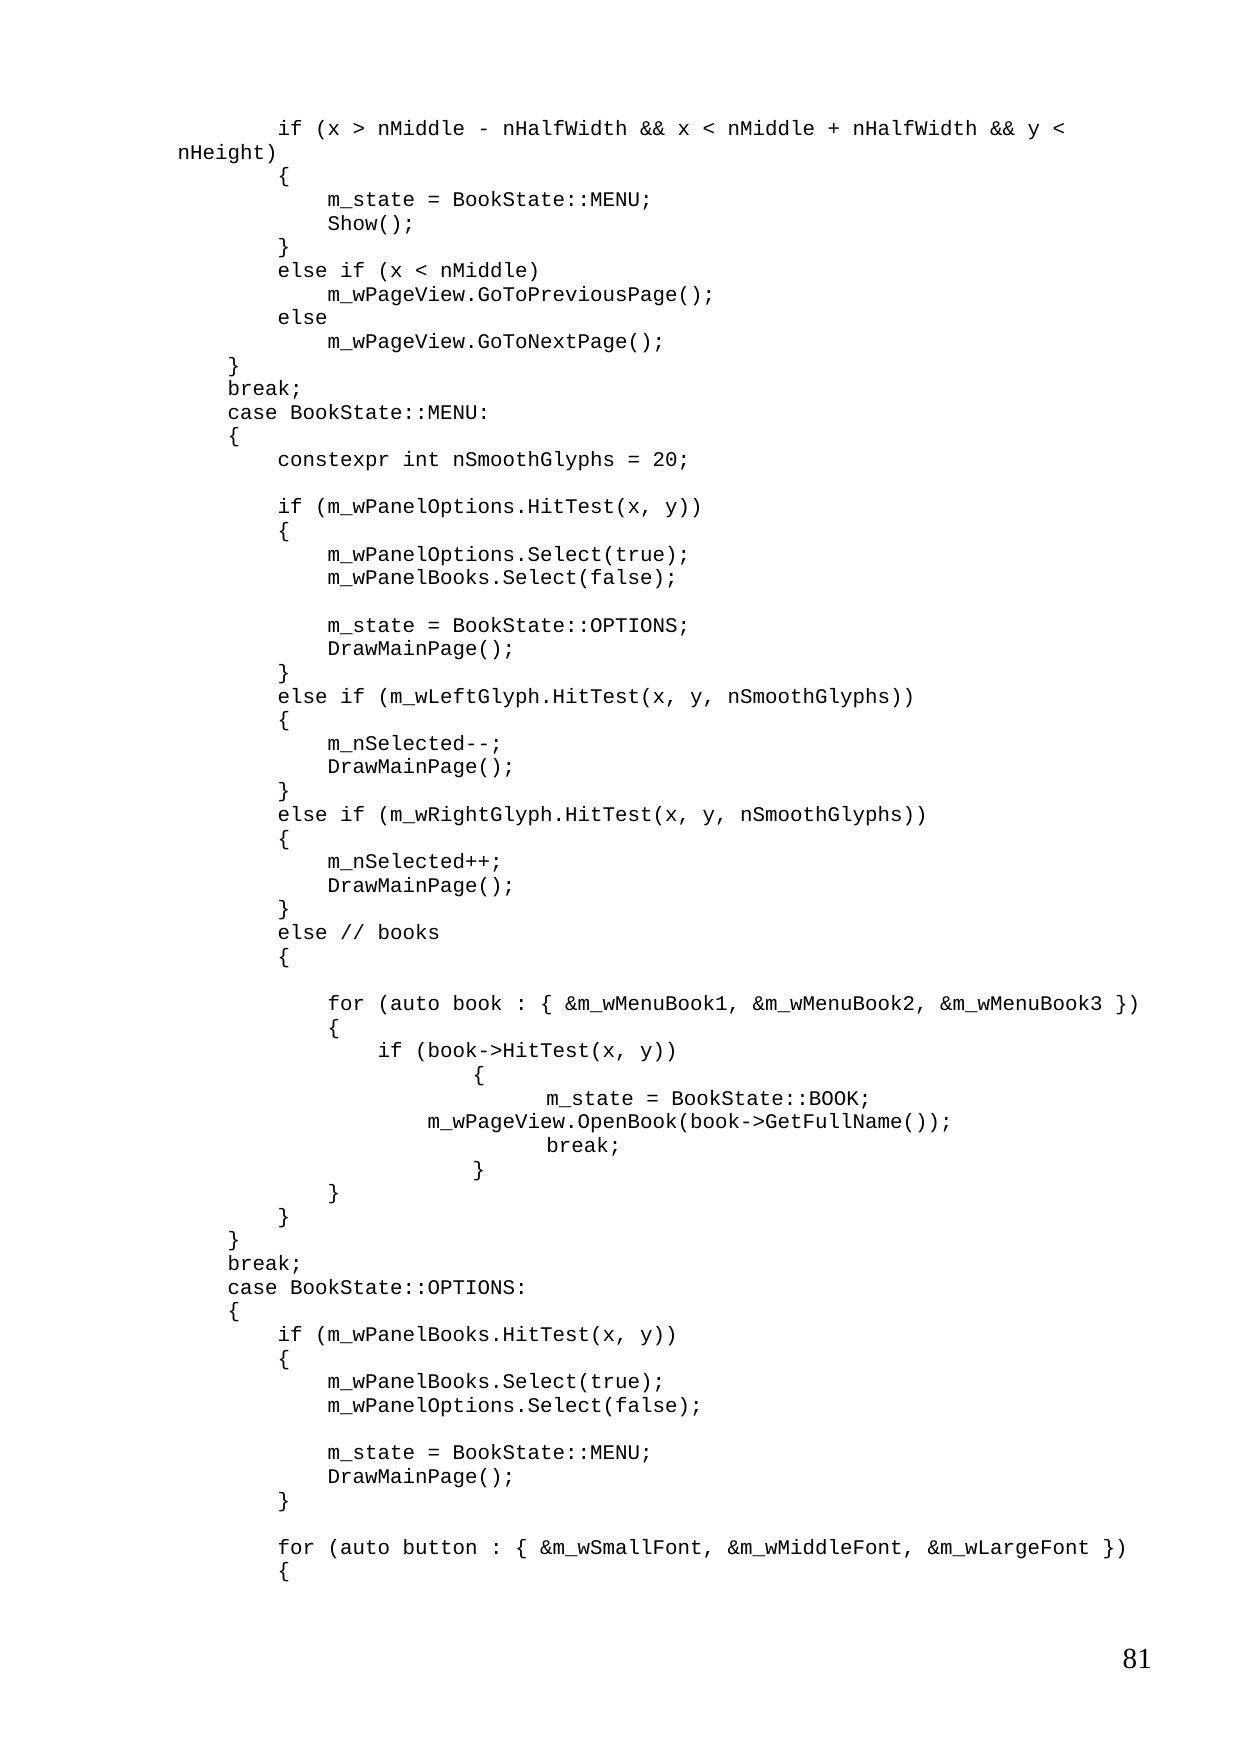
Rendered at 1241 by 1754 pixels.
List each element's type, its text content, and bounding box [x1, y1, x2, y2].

text m_nSelected--; [177, 733, 1152, 757]
text { [177, 1561, 1152, 1584]
text { [177, 827, 1152, 851]
text m_wPanelOptions.Select(true); [177, 544, 1152, 567]
text if (m_wPanelOptions.HitTest(x, y)) [177, 496, 1152, 520]
text break; [177, 1135, 1152, 1158]
text } [177, 780, 1152, 804]
text case BookState::MENU: [177, 402, 1152, 426]
text else if (x < nMiddle) [177, 260, 1152, 284]
text case BookState::OPTIONS: [177, 1277, 1152, 1300]
text else [177, 307, 1152, 331]
text } [177, 236, 1152, 260]
text } [177, 354, 1152, 378]
text else if (m_wRightGlyph.HitTest(x, y, nSmoothGlyphs)) [177, 804, 1152, 827]
text m_wPanelBooks.Select(false); [177, 567, 1152, 591]
text { [177, 1348, 1152, 1371]
text } [177, 1489, 1152, 1513]
text m_wPageView.OpenBook(book->GetFullName()); [177, 1111, 1152, 1135]
text m_wPanelOptions.Select(false); [177, 1395, 1152, 1419]
text Show(); [177, 213, 1152, 236]
text else if (m_wLeftGlyph.HitTest(x, y, nSmoothGlyphs)) [177, 686, 1152, 709]
text } [177, 662, 1152, 686]
text constexpr int nSmoothGlyphs = 20; [177, 449, 1152, 473]
text if (x > nMiddle - nHalfWidth && x < nMiddle + nHalfWidth && y < nHeight) [177, 118, 1152, 165]
text if (book->HitTest(x, y)) [177, 1040, 1152, 1064]
text else // books [177, 922, 1152, 946]
text DrawMainPage(); [177, 757, 1152, 780]
text { [177, 520, 1152, 544]
text DrawMainPage(); [177, 875, 1152, 898]
text { [177, 1017, 1152, 1040]
text { [177, 709, 1152, 733]
text { [177, 1064, 1152, 1088]
text m_state = BookState::BOOK; [177, 1088, 1152, 1111]
text m_wPanelBooks.Select(true); [177, 1371, 1152, 1395]
text m_state = BookState::OPTIONS; [177, 615, 1152, 638]
text } [177, 1206, 1152, 1229]
text m_state = BookState::MENU; [177, 1442, 1152, 1466]
text { [177, 946, 1152, 969]
text } [177, 898, 1152, 922]
text DrawMainPage(); [177, 638, 1152, 662]
text } [177, 1229, 1152, 1253]
text m_state = BookState::MENU; [177, 189, 1152, 213]
text { [177, 165, 1152, 189]
text } [177, 1158, 1152, 1182]
text DrawMainPage(); [177, 1466, 1152, 1489]
text { [177, 426, 1152, 449]
text break; [177, 378, 1152, 402]
text break; [177, 1253, 1152, 1277]
text if (m_wPanelBooks.HitTest(x, y)) [177, 1324, 1152, 1348]
text m_nSelected++; [177, 851, 1152, 875]
text for (auto button : { &m_wSmallFont, &m_wMiddleFont, &m_wLargeFont }) [177, 1537, 1152, 1561]
text } [177, 1182, 1152, 1206]
text { [177, 1300, 1152, 1324]
text m_wPageView.GoToNextPage(); [177, 331, 1152, 354]
text m_wPageView.GoToPreviousPage(); [177, 284, 1152, 307]
text for (auto book : { &m_wMenuBook1, &m_wMenuBook2, &m_wMenuBook3 }) [177, 993, 1152, 1017]
